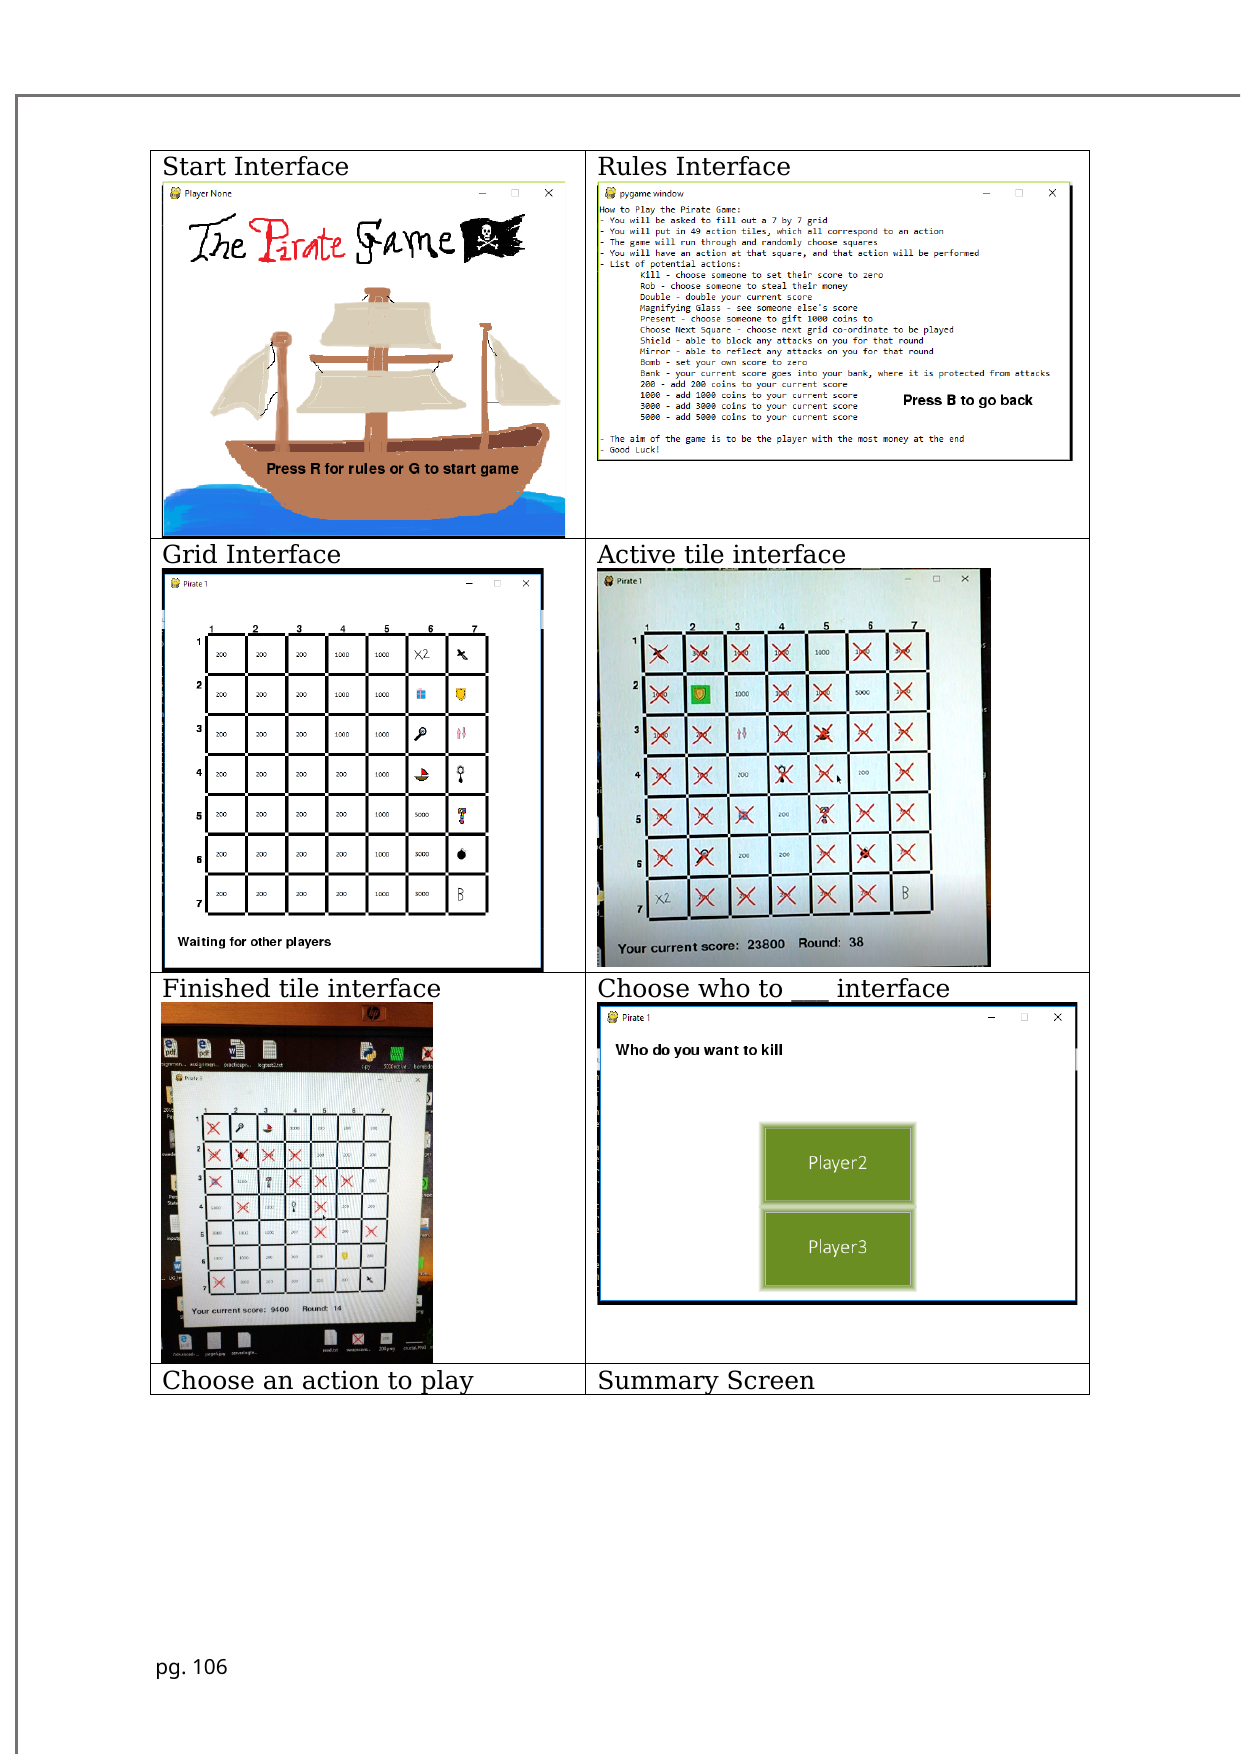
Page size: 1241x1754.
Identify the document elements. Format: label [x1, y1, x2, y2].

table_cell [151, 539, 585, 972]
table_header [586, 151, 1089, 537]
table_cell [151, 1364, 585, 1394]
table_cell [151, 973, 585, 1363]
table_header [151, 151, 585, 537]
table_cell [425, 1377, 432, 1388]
picture [161, 568, 544, 972]
picture [161, 181, 565, 538]
picture [597, 181, 1073, 461]
picture [161, 1002, 433, 1364]
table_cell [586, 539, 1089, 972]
picture [597, 1002, 1078, 1305]
picture [597, 568, 991, 967]
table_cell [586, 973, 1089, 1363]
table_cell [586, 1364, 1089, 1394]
